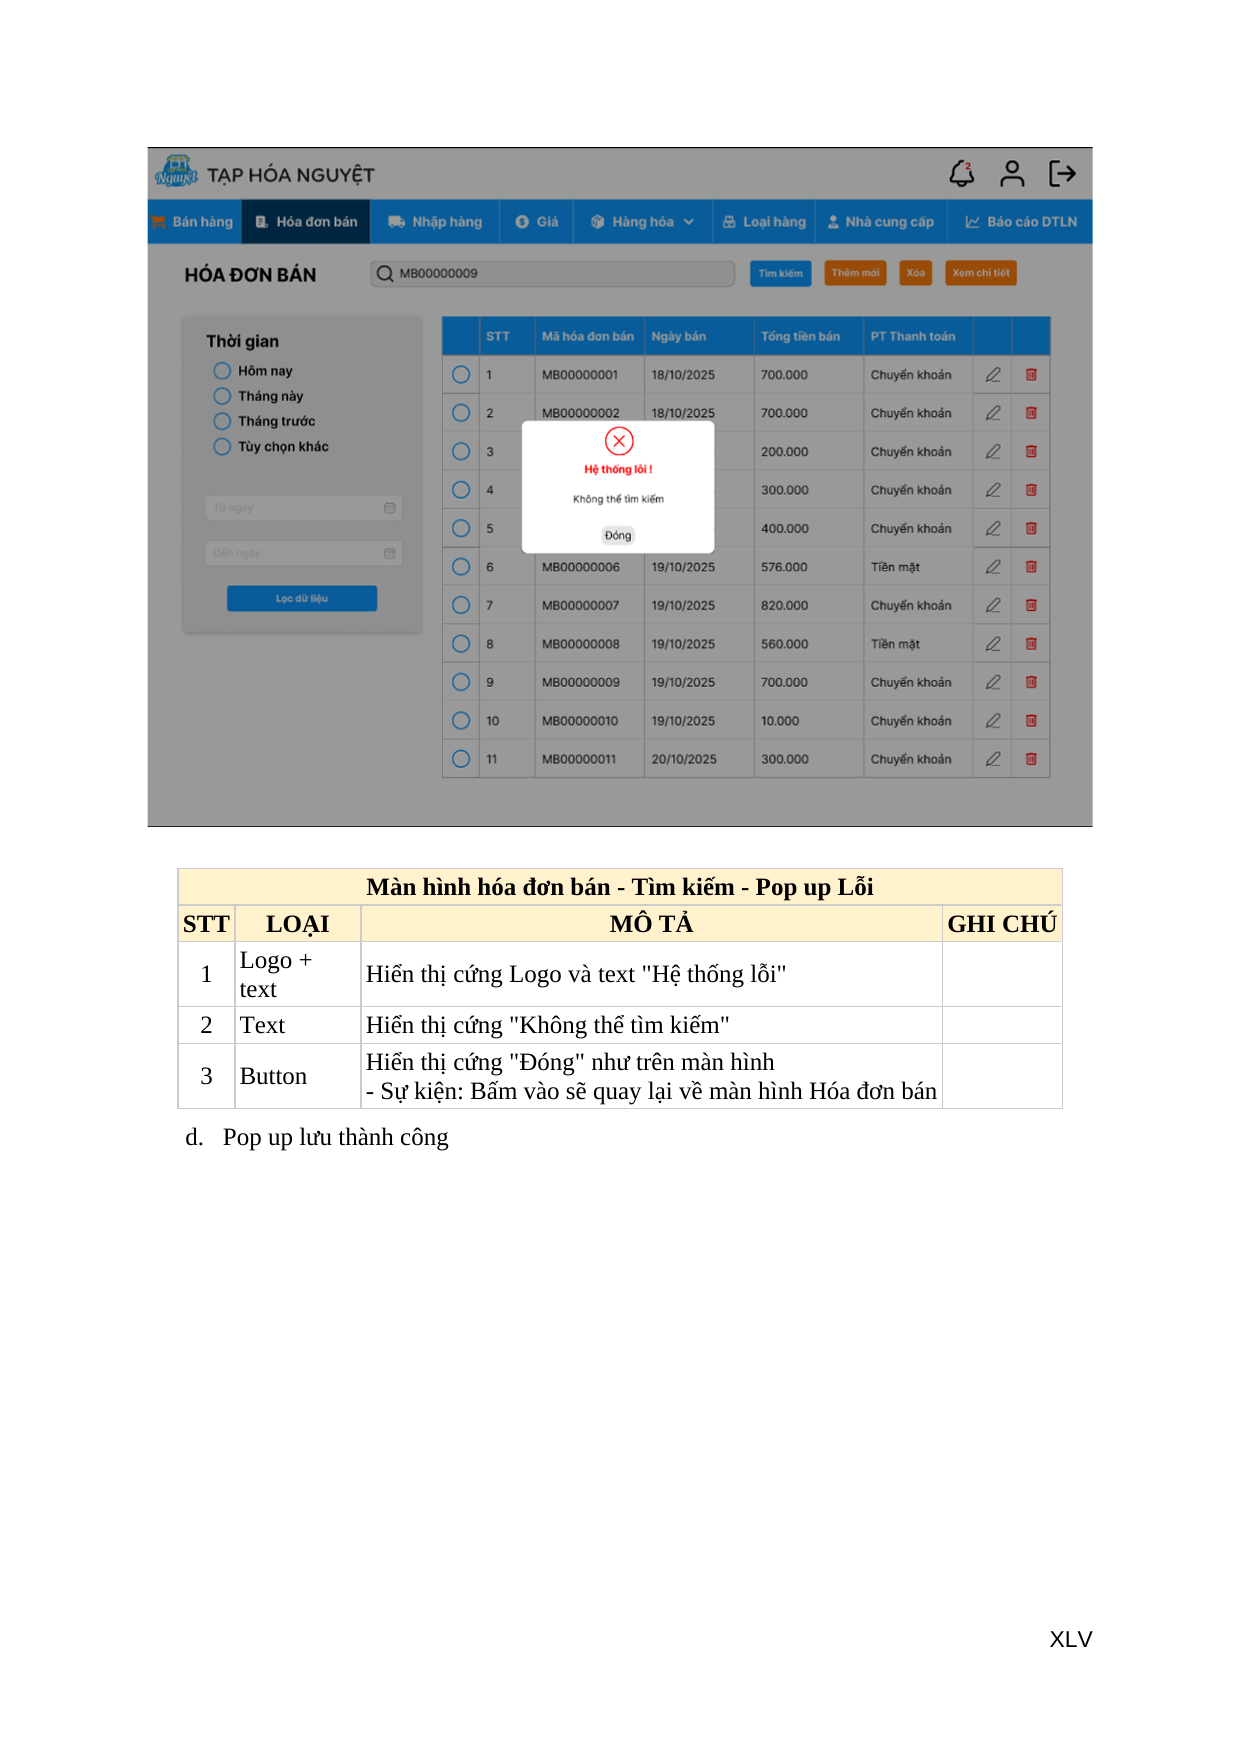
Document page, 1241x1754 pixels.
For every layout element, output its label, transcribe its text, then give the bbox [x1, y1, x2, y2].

table_cell Text [236, 1007, 360, 1042]
table_cell Hiển thị cứng Logo và text "Hệ thống lỗi" [362, 942, 942, 1006]
table_cell GHI CHÚ [943, 904, 1062, 941]
table_cell STT [179, 906, 234, 941]
table_cell Button [236, 1044, 360, 1108]
table_cell LOẠI [236, 906, 360, 941]
list Pop up lưu thành công [185, 1122, 1092, 1151]
table_cell 2 [179, 1007, 234, 1042]
table_cell MÔ TẢ [362, 906, 942, 941]
table_cell [943, 941, 1062, 1006]
picture [147, 147, 1093, 827]
table_cell [943, 1043, 1062, 1108]
table_cell Hiển thị cứng "Không thể tìm kiếm" [362, 1007, 942, 1042]
table_cell 1 [179, 942, 234, 1006]
table_cell Logo + text [236, 942, 360, 1006]
table_cell 3 [179, 1044, 234, 1108]
table_cell Hiển thị cứng "Đóng" như trên màn hình - Sự kiện: Bấm vào sẽ quay lại về màn hình Hóa đơn bán [362, 1044, 942, 1108]
table_cell [943, 1006, 1062, 1042]
table_header Màn hình hóa đơn bán - Tìm kiếm - Pop up Lỗi [179, 869, 1062, 904]
